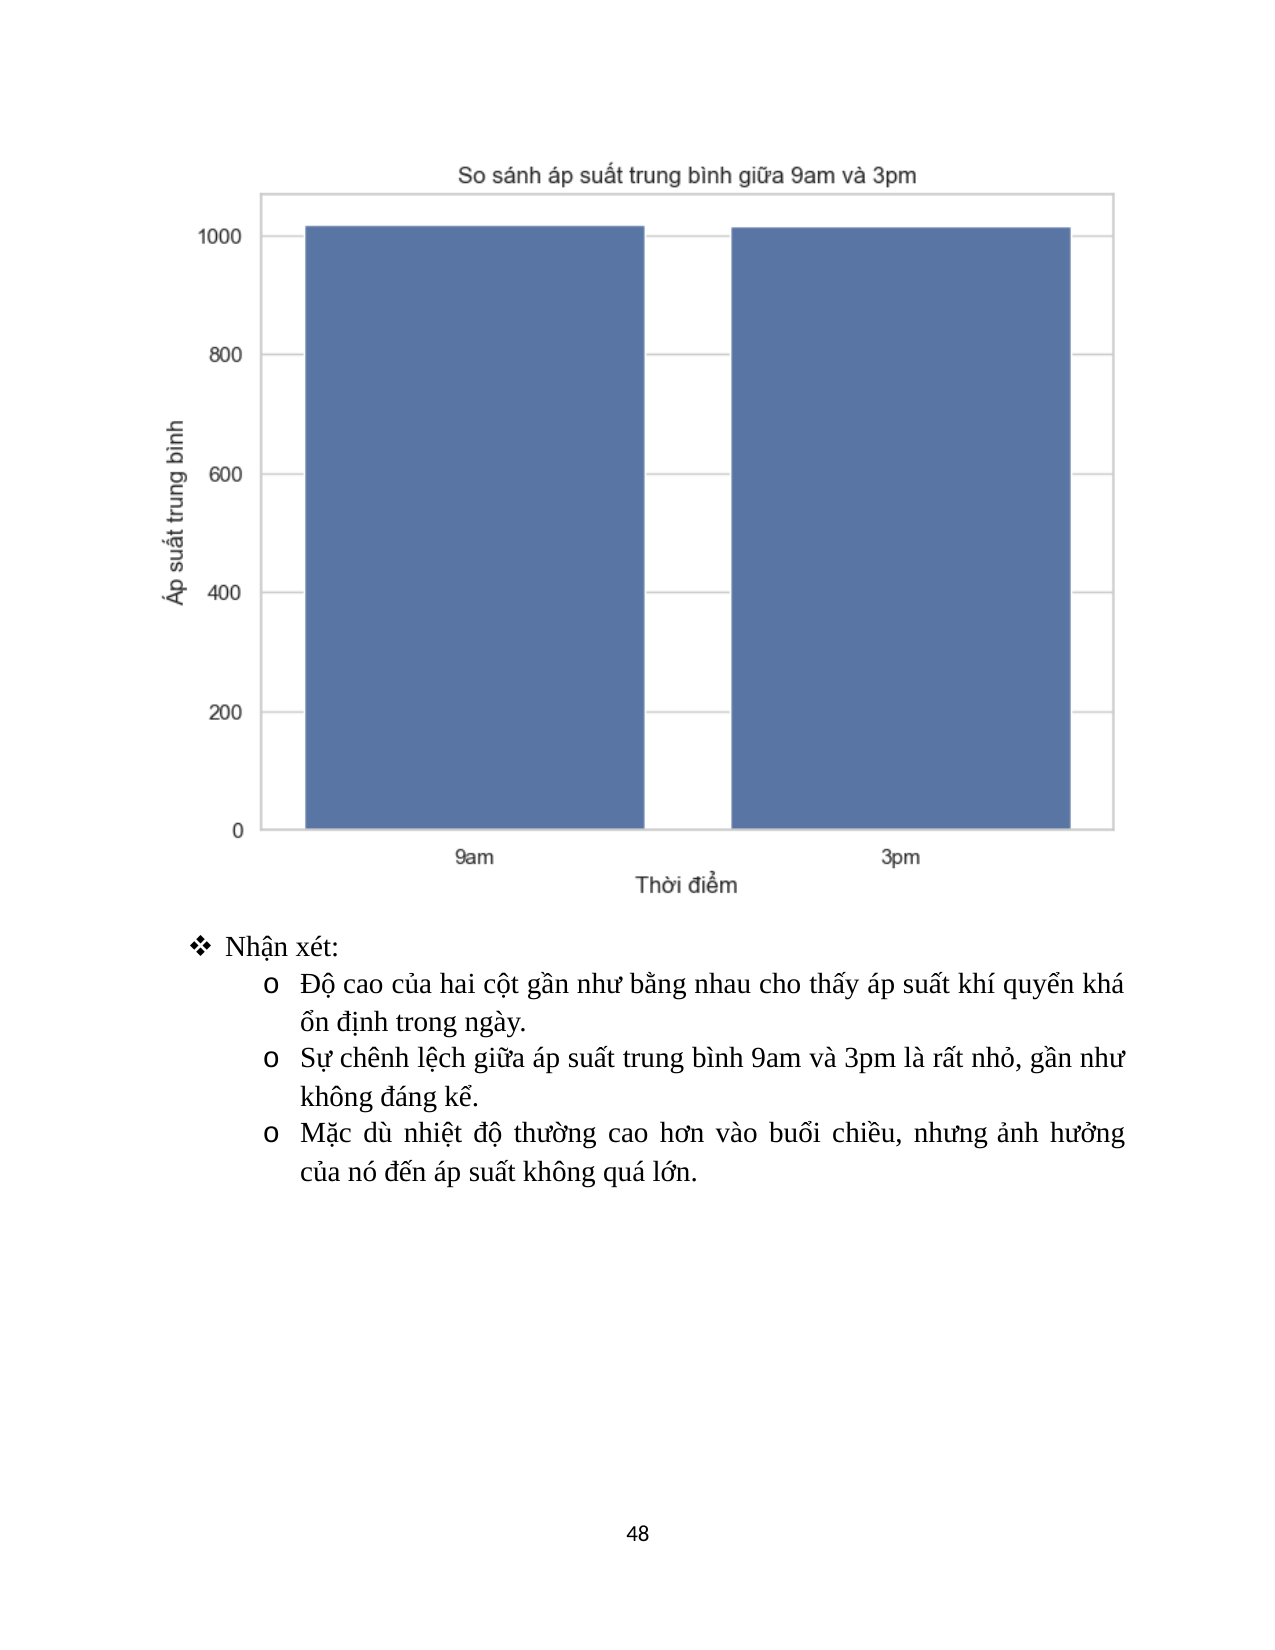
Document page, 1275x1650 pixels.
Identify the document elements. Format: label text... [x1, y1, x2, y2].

list Nhận xét: [187, 929, 1125, 963]
list Mặc dù nhiệt độ thường cao hơn vào buổi chiều, nhưng ảnh hưởng của nó đến áp suất không quá lớn. [262, 1115, 1125, 1188]
list Độ cao của hai cột gần như bằng nhau cho thấy áp suất khí quyển khá ổn định trong ngày. [262, 966, 1125, 1038]
picture [150, 150, 1125, 911]
list Sự chênh lệch giữa áp suất trung bình 9am và 3pm là rất nhỏ, gần như không đáng kể. [262, 1041, 1125, 1113]
